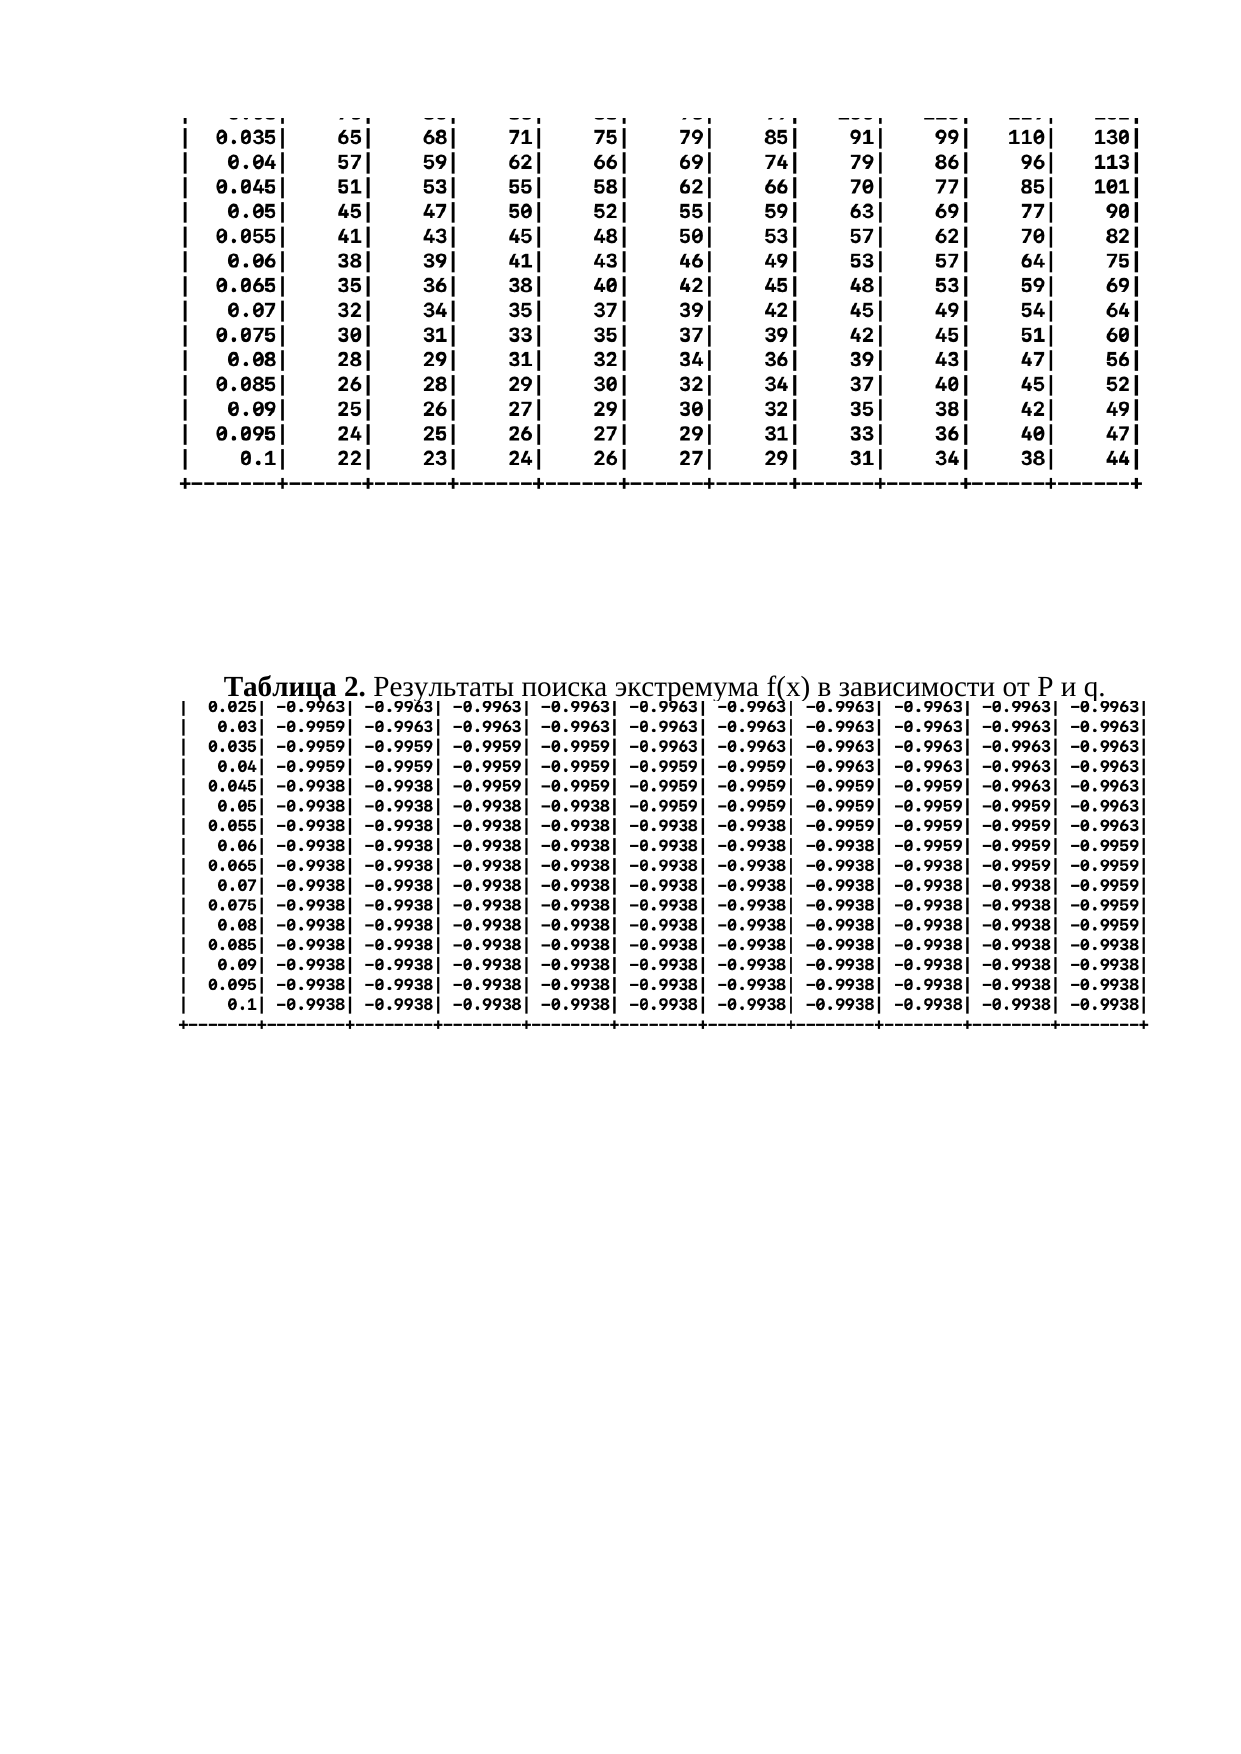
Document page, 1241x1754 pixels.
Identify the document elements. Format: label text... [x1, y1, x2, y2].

picture [177, 118, 1152, 496]
text Таблица 2. Результаты поиска экстремума f(x) в зависимости от P и q. [177, 675, 1152, 701]
picture [177, 701, 1152, 1032]
